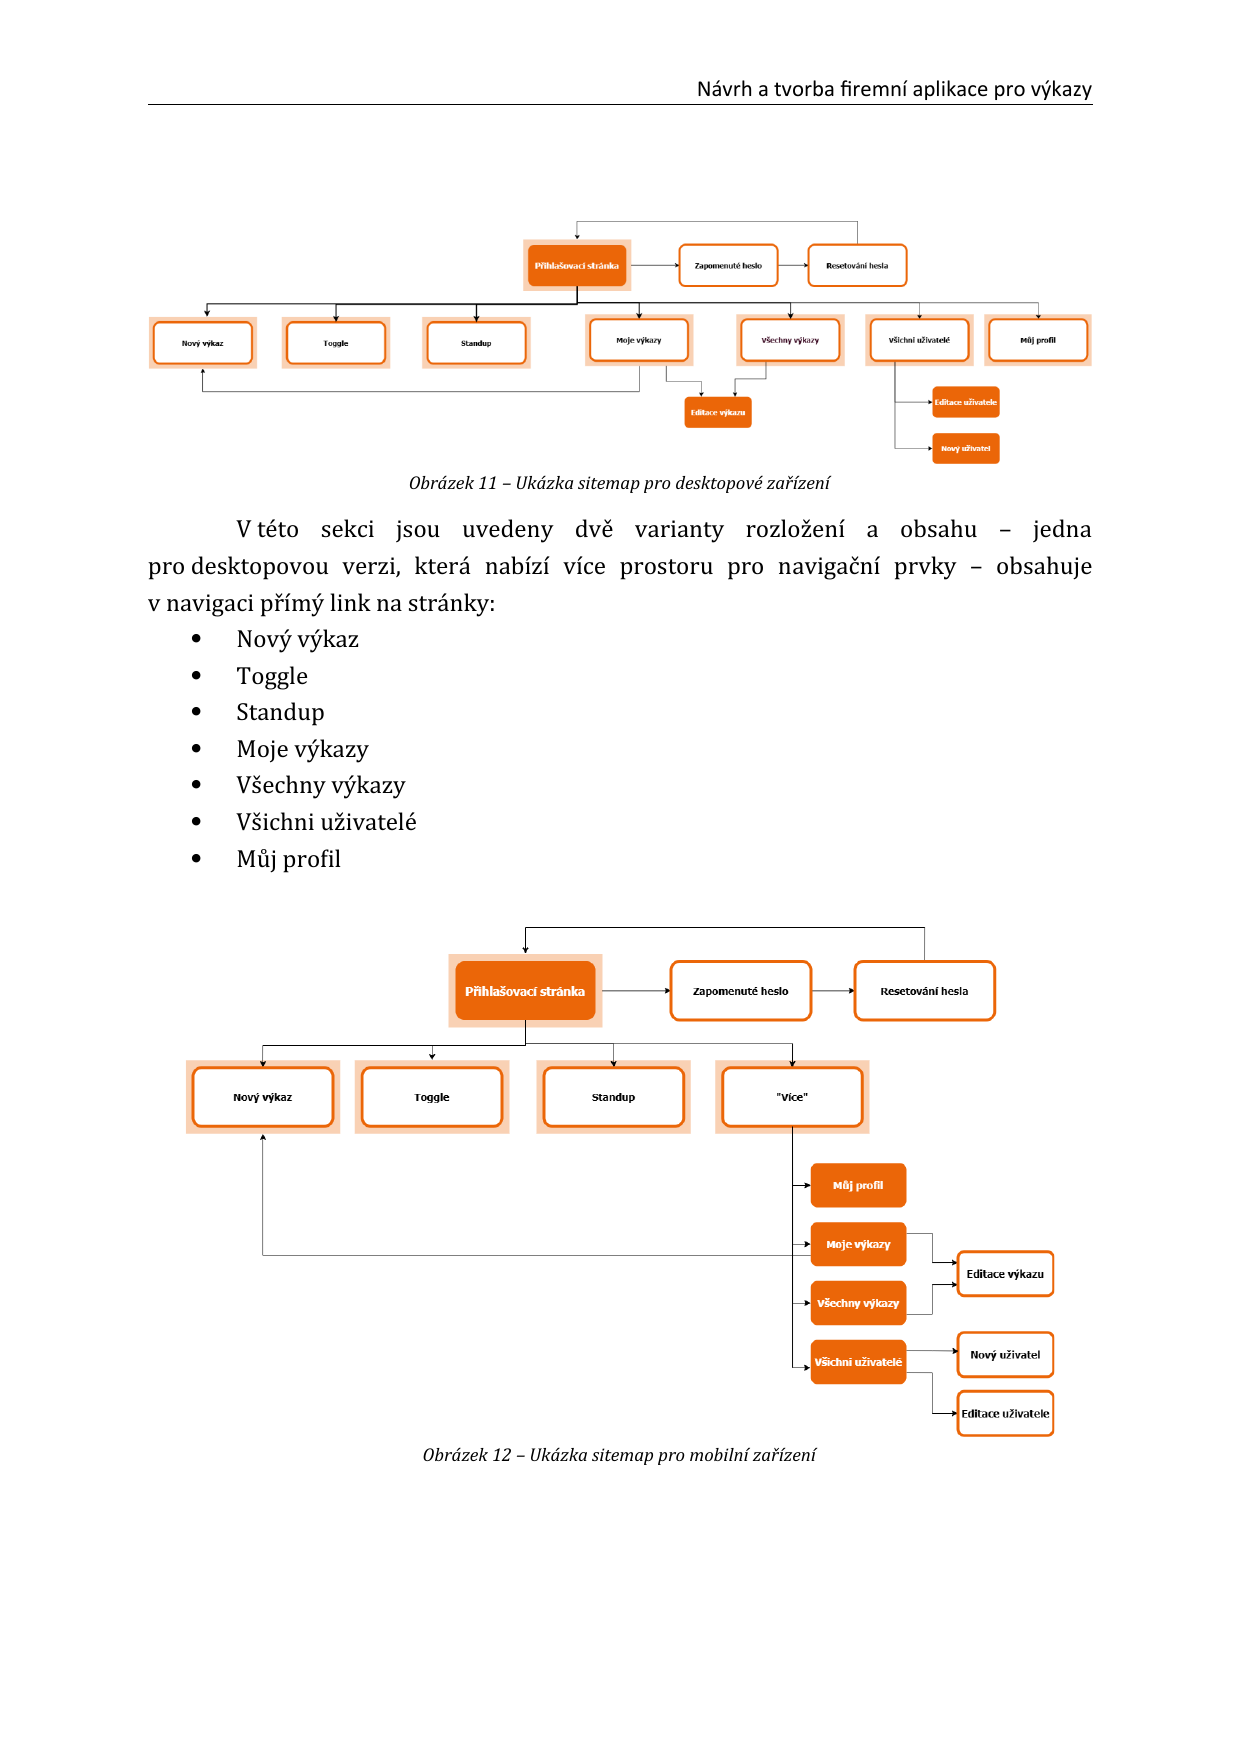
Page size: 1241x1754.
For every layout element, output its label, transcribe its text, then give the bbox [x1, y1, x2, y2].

list Můj profil [192, 843, 1093, 872]
list Všechny výkazy [192, 770, 1093, 799]
list Moje výkazy [192, 733, 1093, 763]
list Standup [192, 697, 1093, 726]
list Všichni uživatelé [192, 807, 1093, 836]
picture [148, 217, 1092, 464]
text V této sekci jsou uvedeny dvě varianty rozložení a obsahu – jedna pro desktopovou verzi, která nabízí více prostoru pro navigační prvky – obsahuje v navigaci přímý link na stránky: [148, 514, 1093, 617]
list Toggle [192, 660, 1093, 690]
list Nový výkaz [192, 624, 1093, 653]
picture [185, 913, 1055, 1437]
